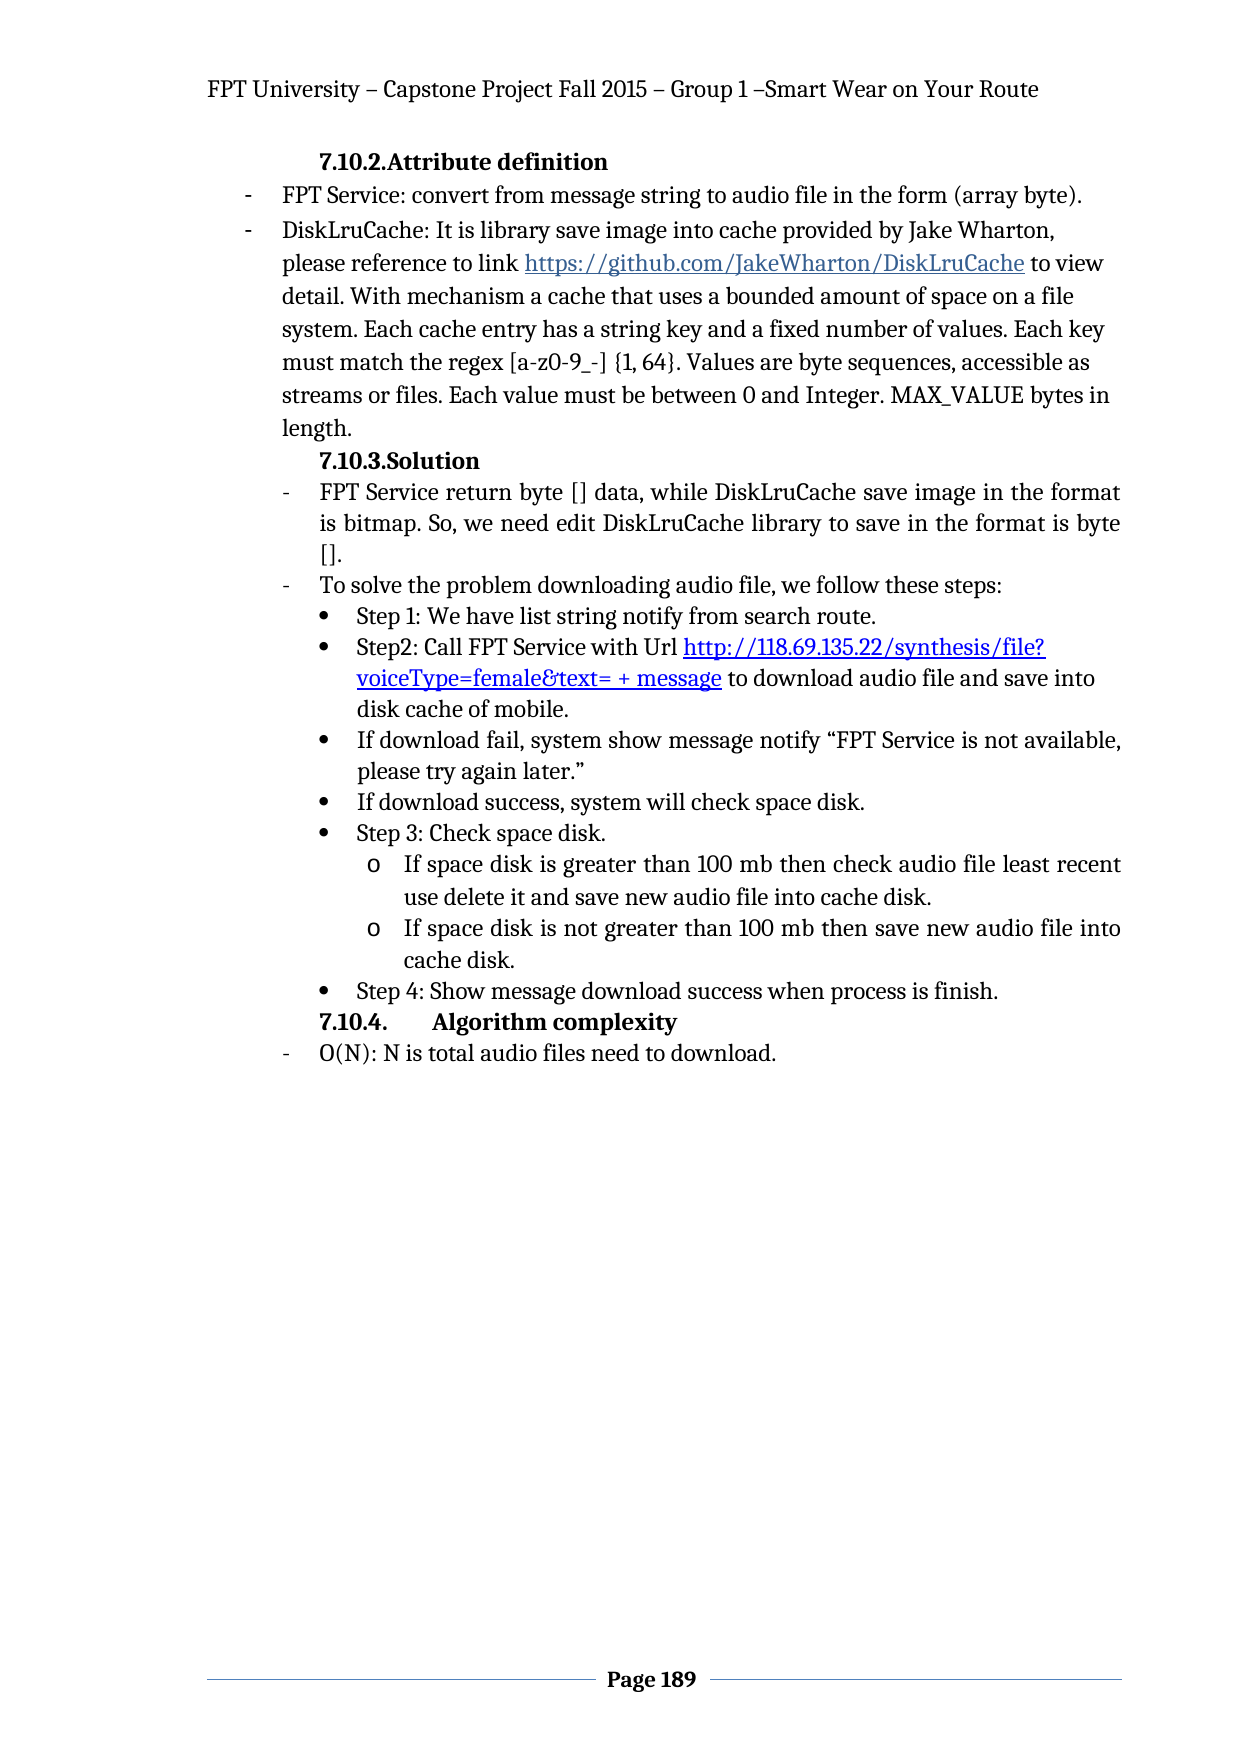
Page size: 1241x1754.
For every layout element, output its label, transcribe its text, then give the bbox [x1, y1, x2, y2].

subtitle Solution [319, 447, 1122, 475]
list If download fail, system show message notify “FPT Service is not available, please try again later.” [319, 726, 1122, 786]
list If space disk is not greater than 100 mb then save new audio file into cache disk. [366, 913, 1122, 974]
list If download success, system will check space disk. [319, 788, 1122, 817]
list O(N): N is total audio files need to download. [282, 1039, 1122, 1068]
subtitle Algorithm complexity [319, 1008, 1122, 1037]
list FPT Service return byte [] data, while DiskLruCache save image in the format is bitmap. So, we need edit DiskLruCache library to save in the format is byte []. [282, 478, 1122, 568]
list Step 3: Check space disk. [319, 819, 1122, 848]
list Step2: Call FPT Service with Url http://118.69.135.22/synthesis/file?voiceType=female&text= + message to download audio file and save into disk cache of mobile. [319, 633, 1122, 724]
list FPT Service: convert from message string to audio file in the form (array byte). [207, 179, 1122, 209]
list Step 1: We have list string notify from search route. [319, 602, 1122, 631]
list DiskLruCache: It is library save image into cache provided by Jake Wharton, please reference to link https://github.com/JakeWharton/DiskLruCache to view detail. With mechanism a cache that uses a bounded amount of space on a file system. Each cache entry has a string key and a fixed number of values. Each key must match the regex [a-z0-9_-] {1, 64}. Values are byte sequences, accessible as streams or files. Each value must be between 0 and Integer. MAX_VALUE bytes in length. [244, 214, 1122, 442]
list Step 4: Show message download success when process is finish. [319, 977, 1122, 1006]
list To solve the problem downloading audio file, we follow these steps: [282, 571, 1122, 599]
list If space disk is greater than 100 mb then check audio file least recent use delete it and save new audio file into cache disk. [366, 850, 1122, 911]
subtitle Attribute definition [319, 148, 1122, 176]
